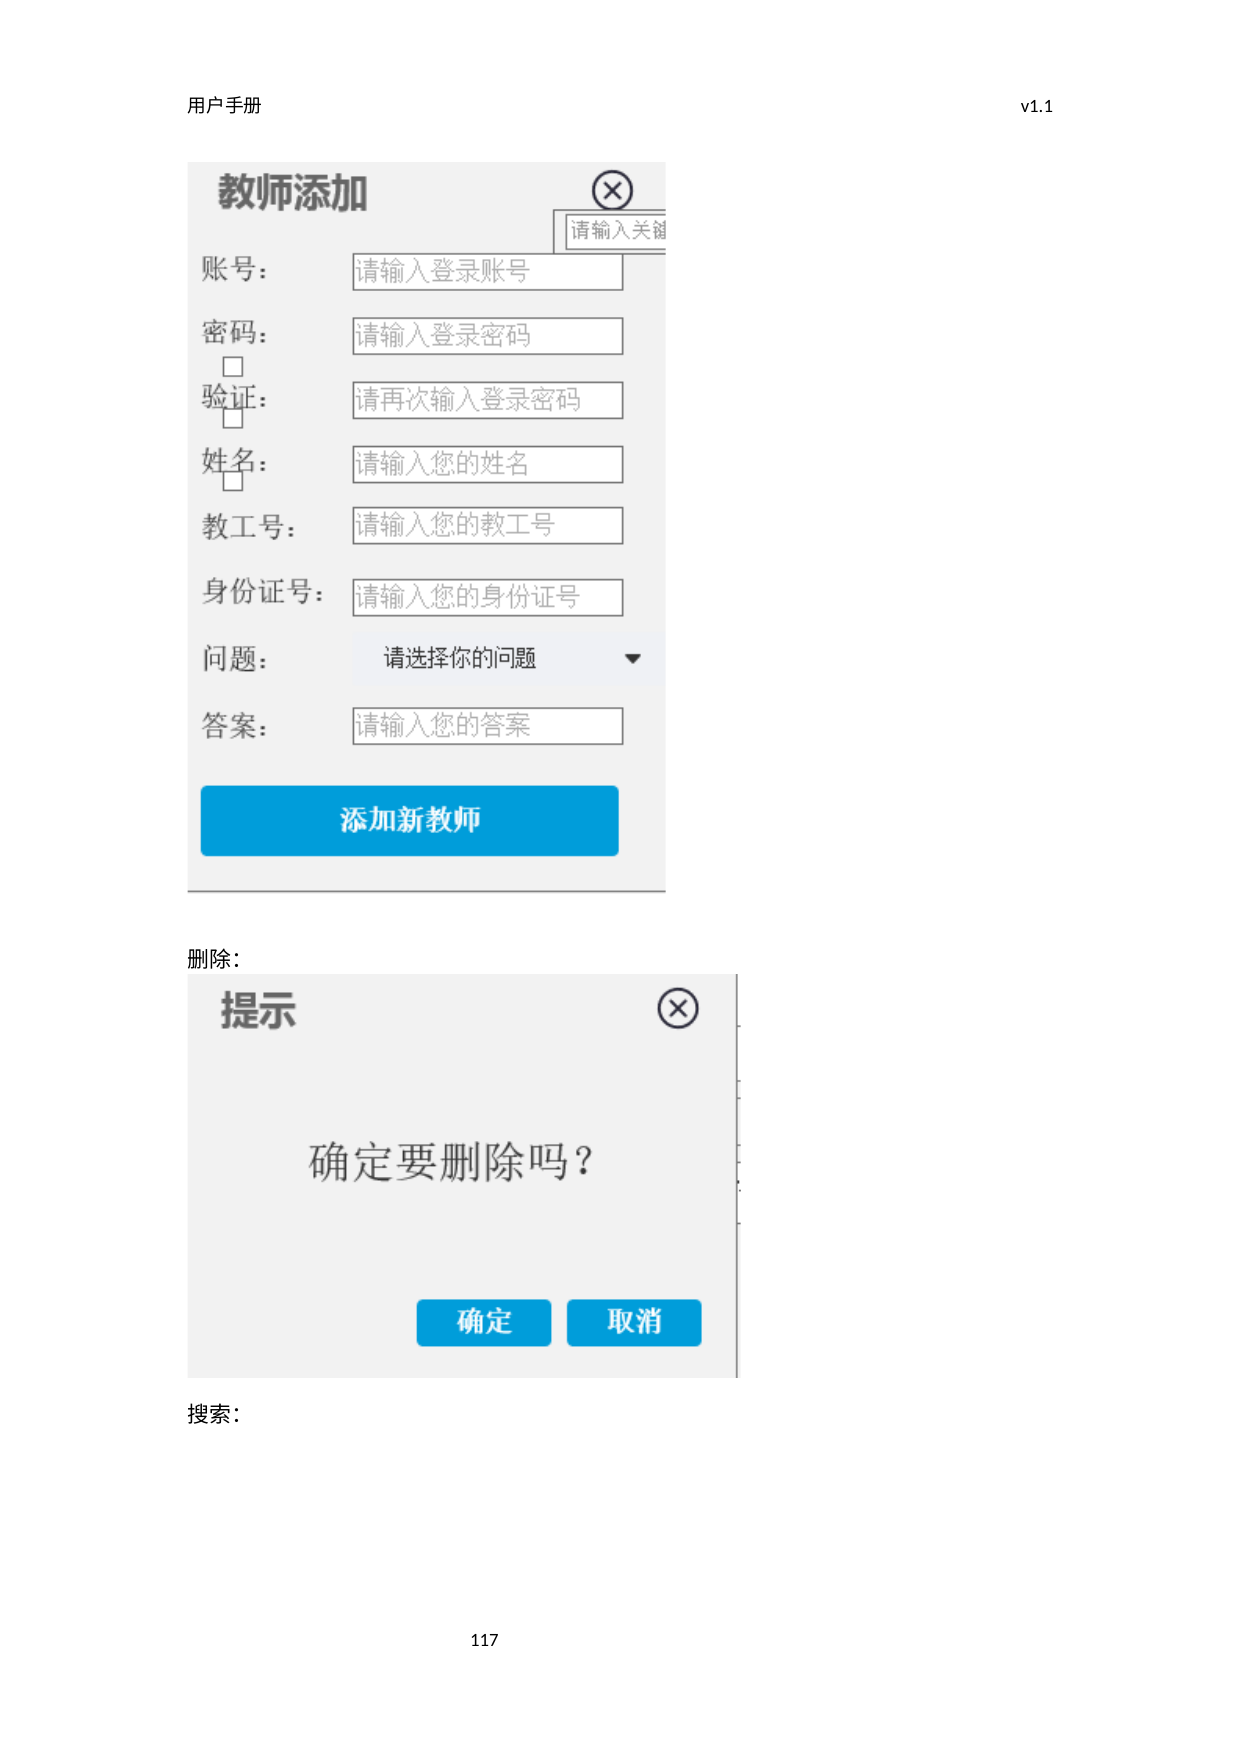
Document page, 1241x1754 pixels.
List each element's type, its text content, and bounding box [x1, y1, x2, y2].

text 删除： [187, 942, 1053, 974]
picture [187, 162, 666, 894]
text 搜索： [187, 1397, 1053, 1429]
picture [187, 974, 741, 1378]
